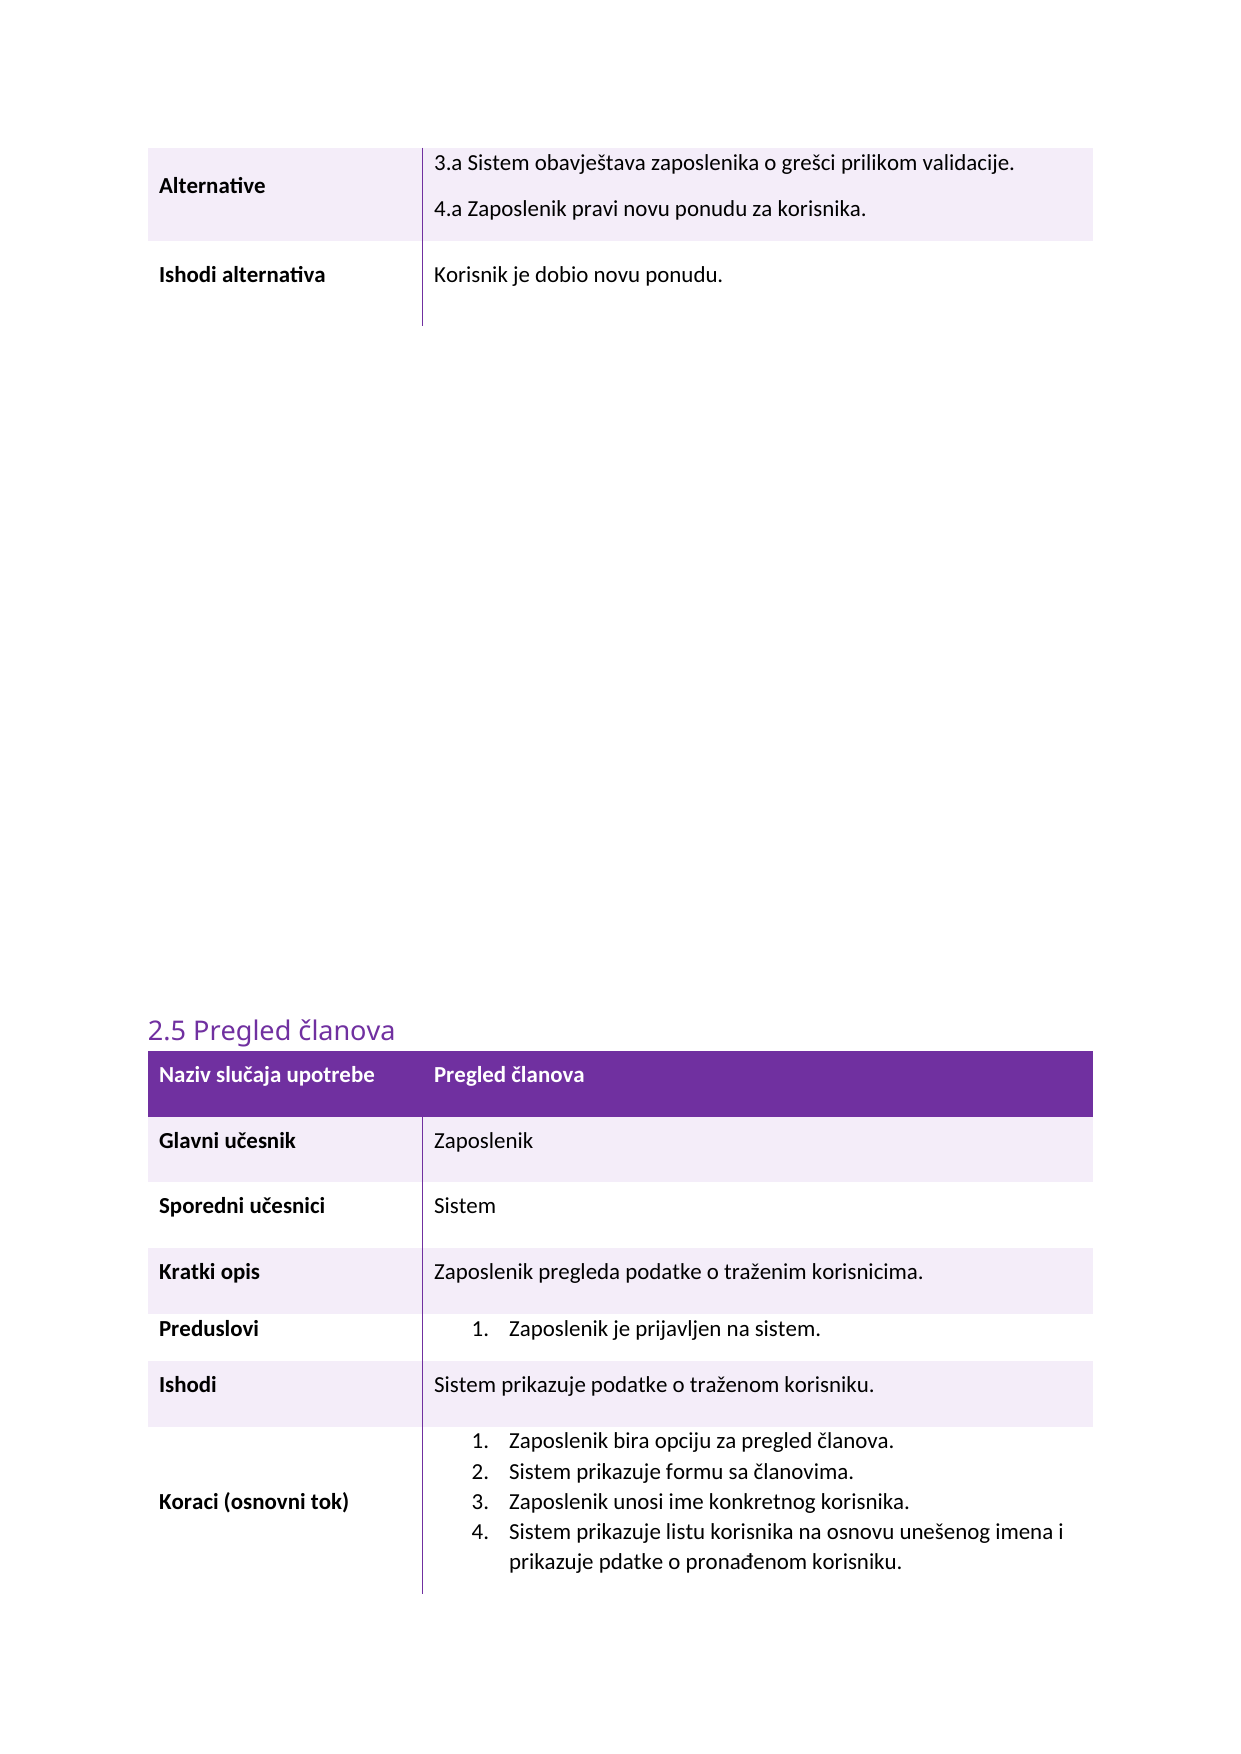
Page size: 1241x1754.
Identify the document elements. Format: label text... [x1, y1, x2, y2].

table_cell Koraci (osnovni tok) [148, 1427, 422, 1594]
subtitle 2.5 Pregled članova [148, 1011, 1093, 1048]
table_cell Sistem prikazuje podatke o traženom korisniku. [423, 1361, 1093, 1427]
table_cell Ishodi alternativa [148, 241, 422, 326]
table_cell Alternative [148, 148, 422, 241]
table_cell Zaposlenik [423, 1117, 1093, 1182]
table_cell Sistem [423, 1183, 1093, 1248]
table_cell Kratki opis [148, 1248, 422, 1314]
table_cell Sporedni učesnici [148, 1183, 422, 1248]
table_header Pregled članova [423, 1051, 1093, 1117]
table_cell Preduslovi [148, 1314, 422, 1361]
table_cell Zaposlenik pregleda podatke o traženim korisnicima. [423, 1248, 1093, 1314]
table_cell Glavni učesnik [148, 1117, 422, 1182]
table_cell 3.a Sistem obavještava zaposlenika o grešci prilikom validacije. 4.a Zaposlenik pravi novu ponudu za korisnika. [423, 148, 1093, 241]
table_cell Zaposlenik je prijavljen na sistem. [423, 1314, 1093, 1361]
table_header Naziv slučaja upotrebe [148, 1051, 423, 1117]
table_cell Zaposlenik bira opciju za pregled članova. Sistem prikazuje formu sa članovima. Zaposlenik unosi ime konkretnog korisnika. Sistem prikazuje listu korisnika na osnovu unešenog imena i prikazuje pdatke o pronađenom korisniku. [423, 1427, 1093, 1594]
table_cell Ishodi [148, 1361, 422, 1427]
table_cell Korisnik je dobio novu ponudu. [423, 241, 1093, 326]
